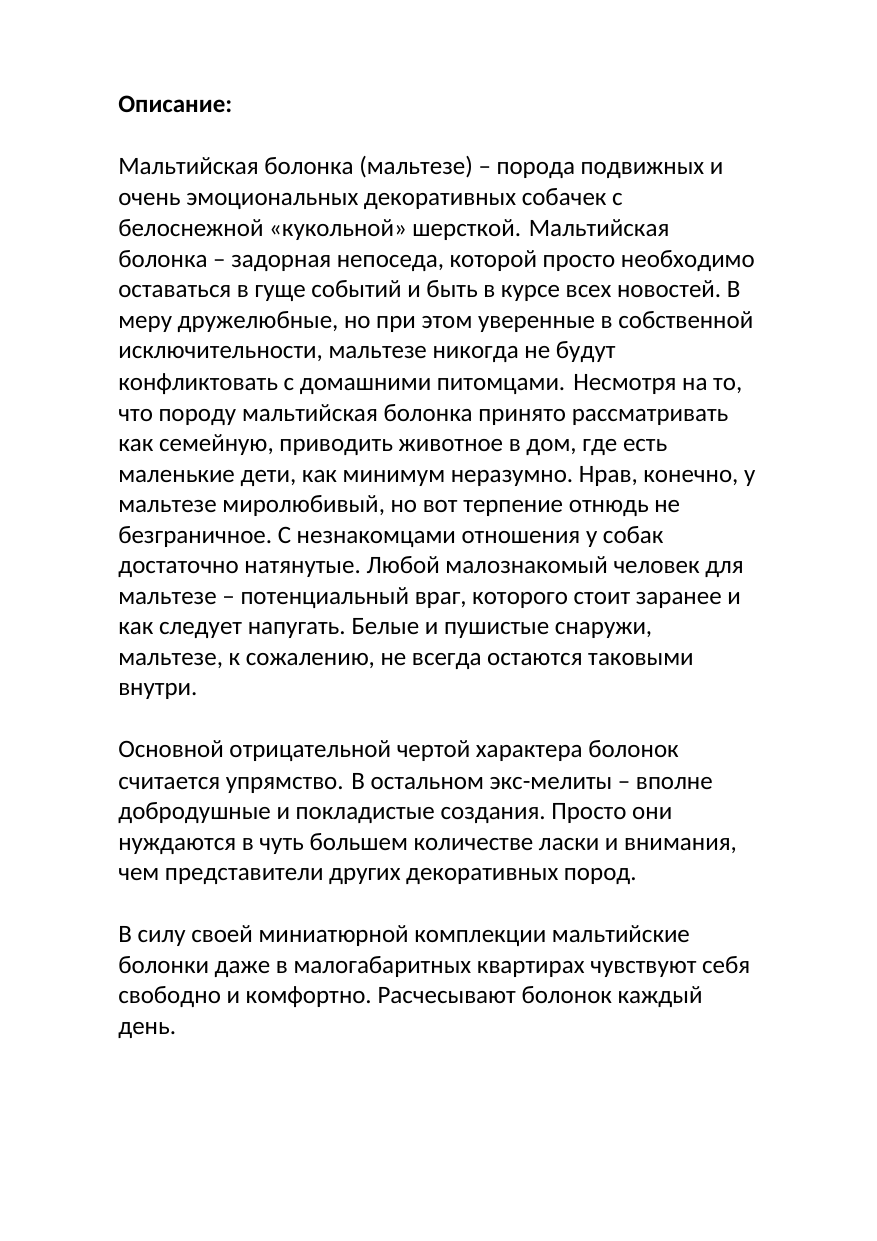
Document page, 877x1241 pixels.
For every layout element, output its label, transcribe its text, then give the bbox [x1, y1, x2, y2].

text Мальтийская болонка (мальтезе) – порода подвижных и очень эмоциональных декоративных собачек с белоснежной «кукольной» шерсткой. Мальтийская болонка – задорная непоседа, которой просто необходимо оставаться в гуще событий и быть в курсе всех новостей. В меру дружелюбные, но при этом уверенные в собственной исключительности, мальтезе никогда не будут конфликтовать с домашними питомцами. Несмотря на то, что породу мальтийская болонка принято рассматривать как семейную, приводить животное в дом, где есть маленькие дети, как минимум неразумно. Нрав, конечно, у мальтезе миролюбивый, но вот терпение отнюдь не безграничное. С незнакомцами отношения у собак достаточно натянутые. Любой малознакомый человек для мальтезе – потенциальный враг, которого стоит заранее и как следует напугать. Белые и пушистые снаружи, мальтезе, к сожалению, не всегда остаются таковыми внутри. [118, 150, 759, 702]
text Описание: [118, 89, 759, 119]
text В силу своей миниатюрной комплекции мальтийские болонки даже в малогабаритных квартирах чувствуют себя свободно и комфортно. Расчесывают болонок каждый день. [118, 918, 759, 1040]
text Основной отрицательной чертой характера болонок считается упрямство. В остальном экс-мелиты – вполне добродушные и покладистые создания. Просто они нуждаются в чуть большем количестве ласки и внимания, чем представители других декоративных пород. [118, 733, 759, 887]
